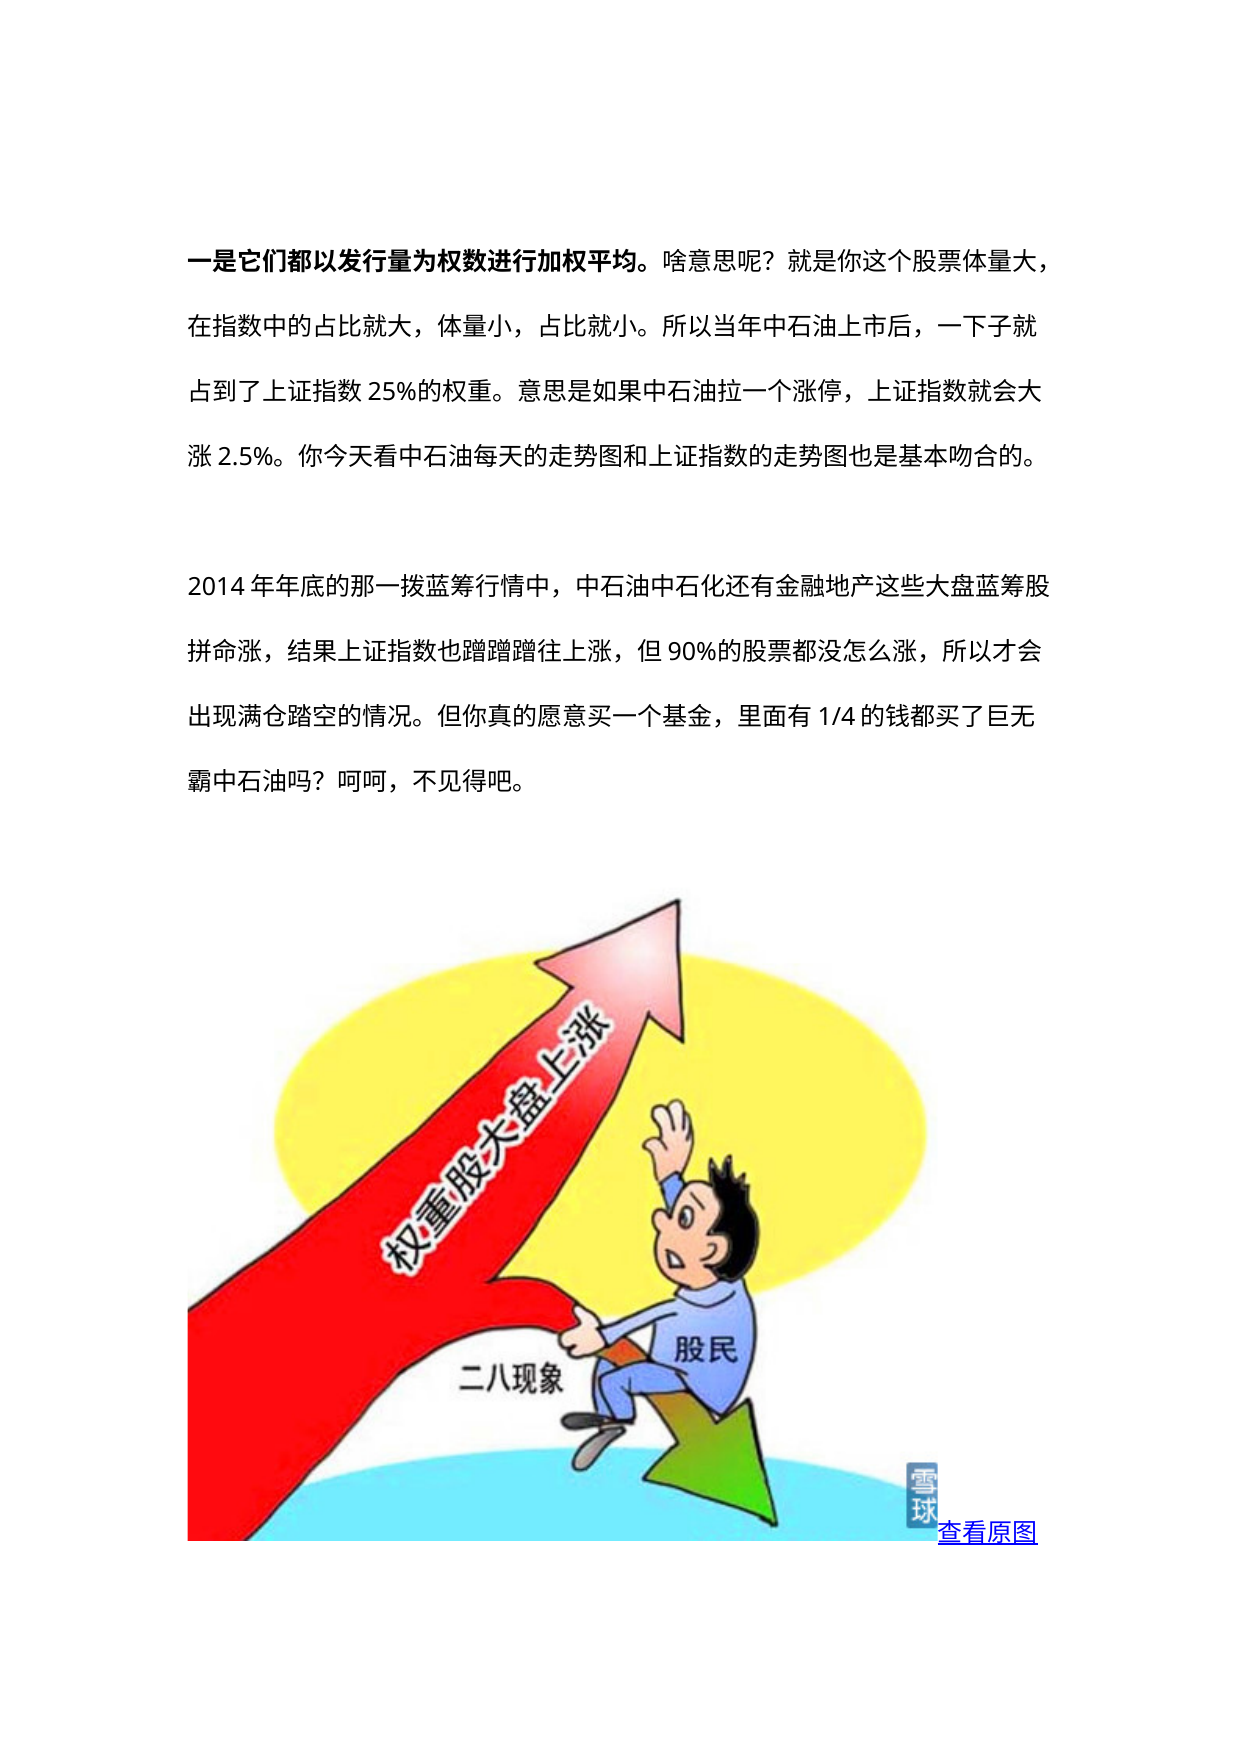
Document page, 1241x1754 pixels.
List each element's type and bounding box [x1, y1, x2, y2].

text [187, 162, 1053, 1559]
picture [187, 877, 938, 1541]
